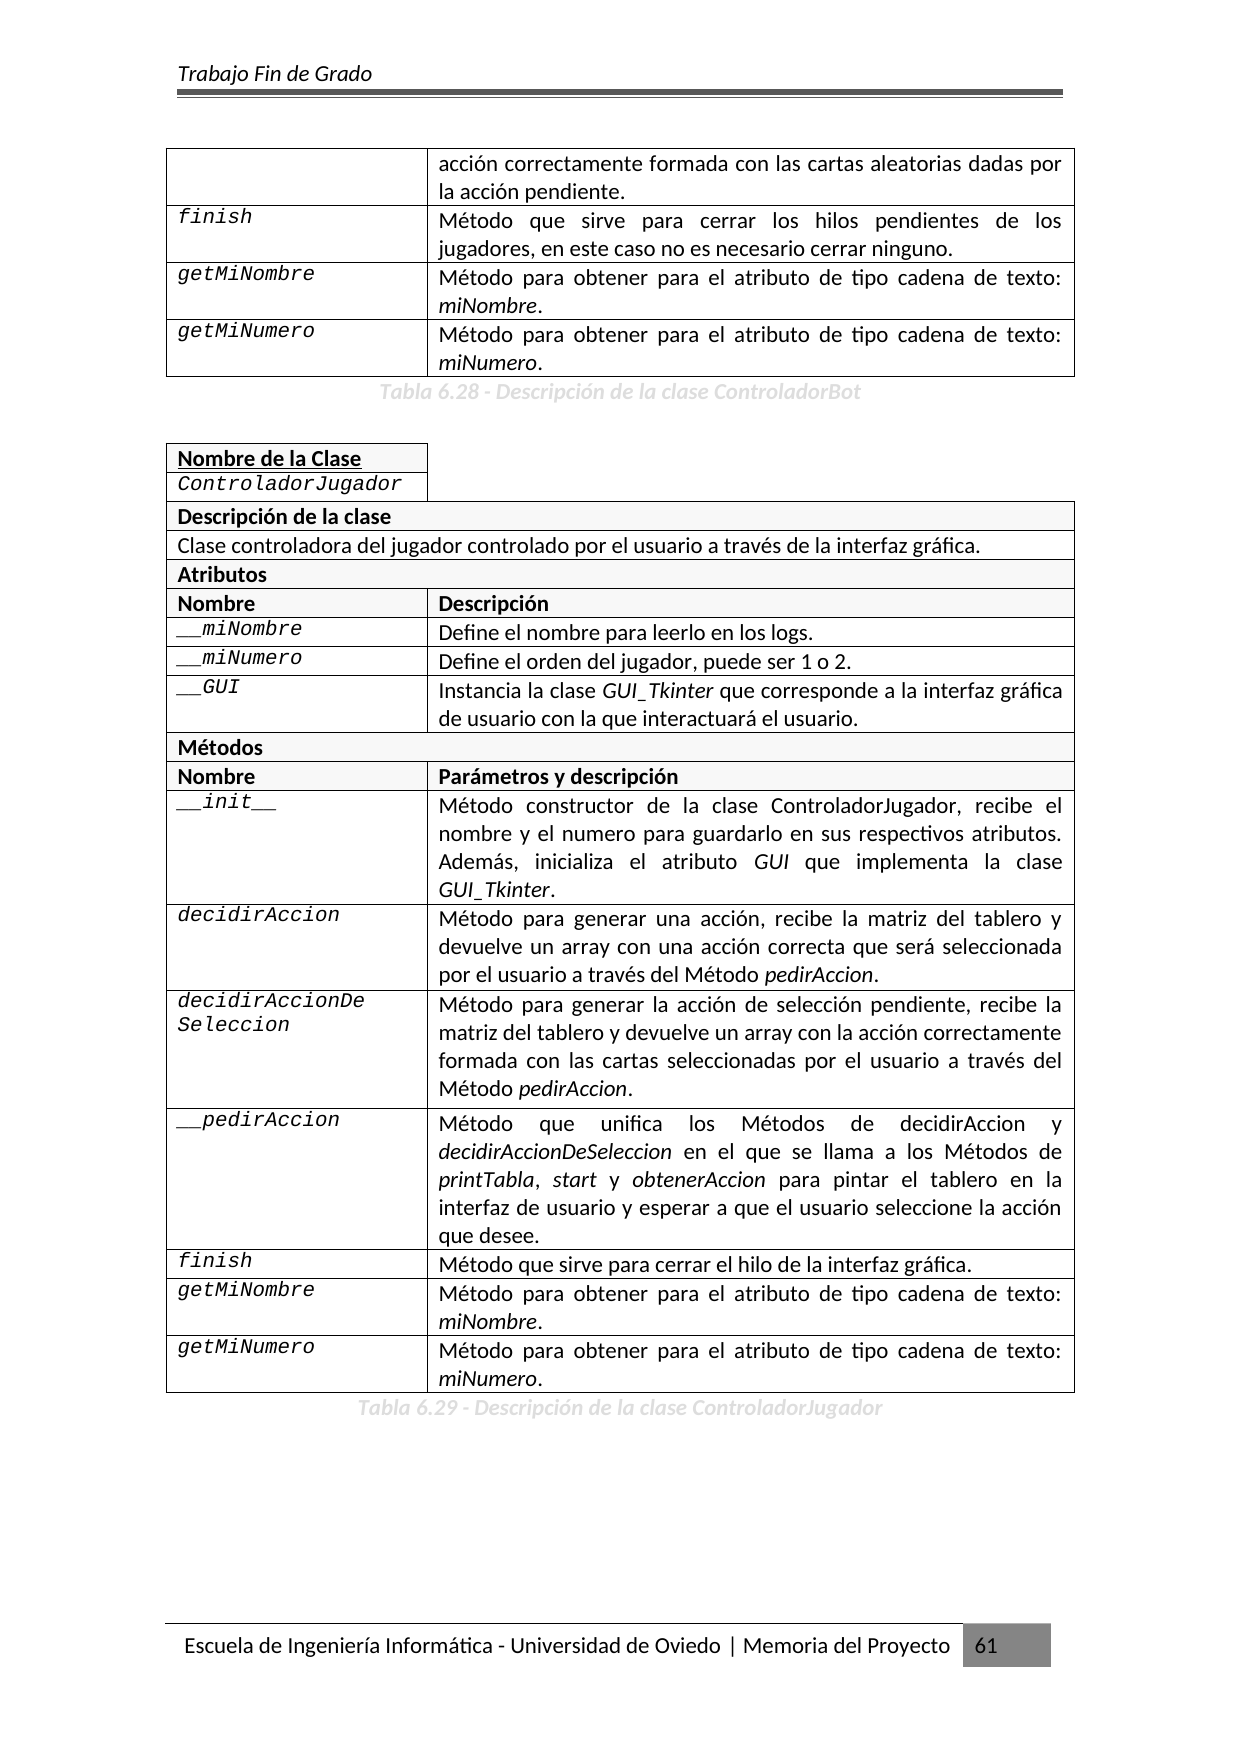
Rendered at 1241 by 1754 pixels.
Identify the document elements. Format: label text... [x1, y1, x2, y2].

table_cell Método para obtener para el atributo de tipo cadena de texto: miNumero. [428, 320, 1074, 376]
table_cell decidirAccionDe Seleccion [167, 991, 427, 1108]
table_cell Parámetros y descripción [428, 762, 1074, 790]
table_cell Descripción de la clase [167, 502, 1074, 530]
table_cell getMiNumero [167, 320, 427, 376]
table_cell Define el nombre para leerlo en los logs. [428, 618, 1074, 646]
table_cell __init__ [167, 791, 427, 903]
table_cell getMiNumero [167, 1336, 427, 1392]
table_cell Atributos [167, 560, 1074, 588]
table_cell Nombre [167, 589, 427, 617]
table_cell __miNumero [167, 647, 427, 675]
table_cell decidirAccion [167, 905, 427, 989]
table_cell Método para generar la acción de selección pendiente, recibe la matriz del tablero y devuelve un array con la acción correctamente formada con las cartas seleccionadas por el usuario a través del Método pedirAccion. [428, 991, 1074, 1108]
table_cell Método que sirve para cerrar el hilo de la interfaz gráfica. [428, 1250, 1074, 1278]
table_cell Método para obtener para el atributo de tipo cadena de texto: miNombre. [428, 1279, 1074, 1335]
table_cell Método para obtener para el atributo de tipo cadena de texto: miNombre. [428, 263, 1074, 319]
table_cell Clase controladora del jugador controlado por el usuario a través de la interfaz gráfica. [167, 531, 1074, 559]
table_cell Instancia la clase GUI_Tkinter que corresponde a la interfaz gráfica de usuario con la que interactuará el usuario. [428, 676, 1074, 732]
table_cell Nombre [167, 762, 427, 790]
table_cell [428, 149, 1074, 205]
table_cell ControladorJugador [167, 473, 427, 501]
table_cell getMiNombre [167, 263, 427, 319]
table_cell getMiNombre [167, 1279, 427, 1335]
table_cell Método constructor de la clase ControladorJugador, recibe el nombre y el numero para guardarlo en sus respectivos atributos. Además, inicializa el atributo GUI que implementa la clase GUI_Tkinter. [428, 791, 1074, 903]
table_cell __GUI [167, 676, 427, 732]
table_cell Método que unifica los Métodos de decidirAccion y decidirAccionDeSeleccion en el que se llama a los Métodos de printTabla, start y obtenerAccion para pintar el tablero en la interfaz de usuario y esperar a que el usuario seleccione la acción que desee. [428, 1109, 1074, 1249]
table_cell __miNombre [167, 618, 427, 646]
table_header Nombre de la Clase [167, 444, 427, 472]
table_cell Método para generar una acción, recibe la matriz del tablero y devuelve un array con una acción correcta que será seleccionada por el usuario a través del Método pedirAccion. [428, 905, 1074, 989]
table_cell finish [167, 206, 427, 262]
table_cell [167, 149, 427, 205]
table_cell finish [167, 1250, 427, 1278]
table_cell Método que sirve para cerrar los hilos pendientes de los jugadores, en este caso no es necesario cerrar ninguno. [428, 206, 1074, 262]
table_cell Define el orden del jugador, puede ser 1 o 2. [428, 647, 1074, 675]
table_cell Método para obtener para el atributo de tipo cadena de texto: miNumero. [428, 1336, 1074, 1392]
table_cell Métodos [167, 733, 1074, 761]
table_cell Descripción [428, 589, 1074, 617]
table_cell __pedirAccion [167, 1109, 427, 1249]
